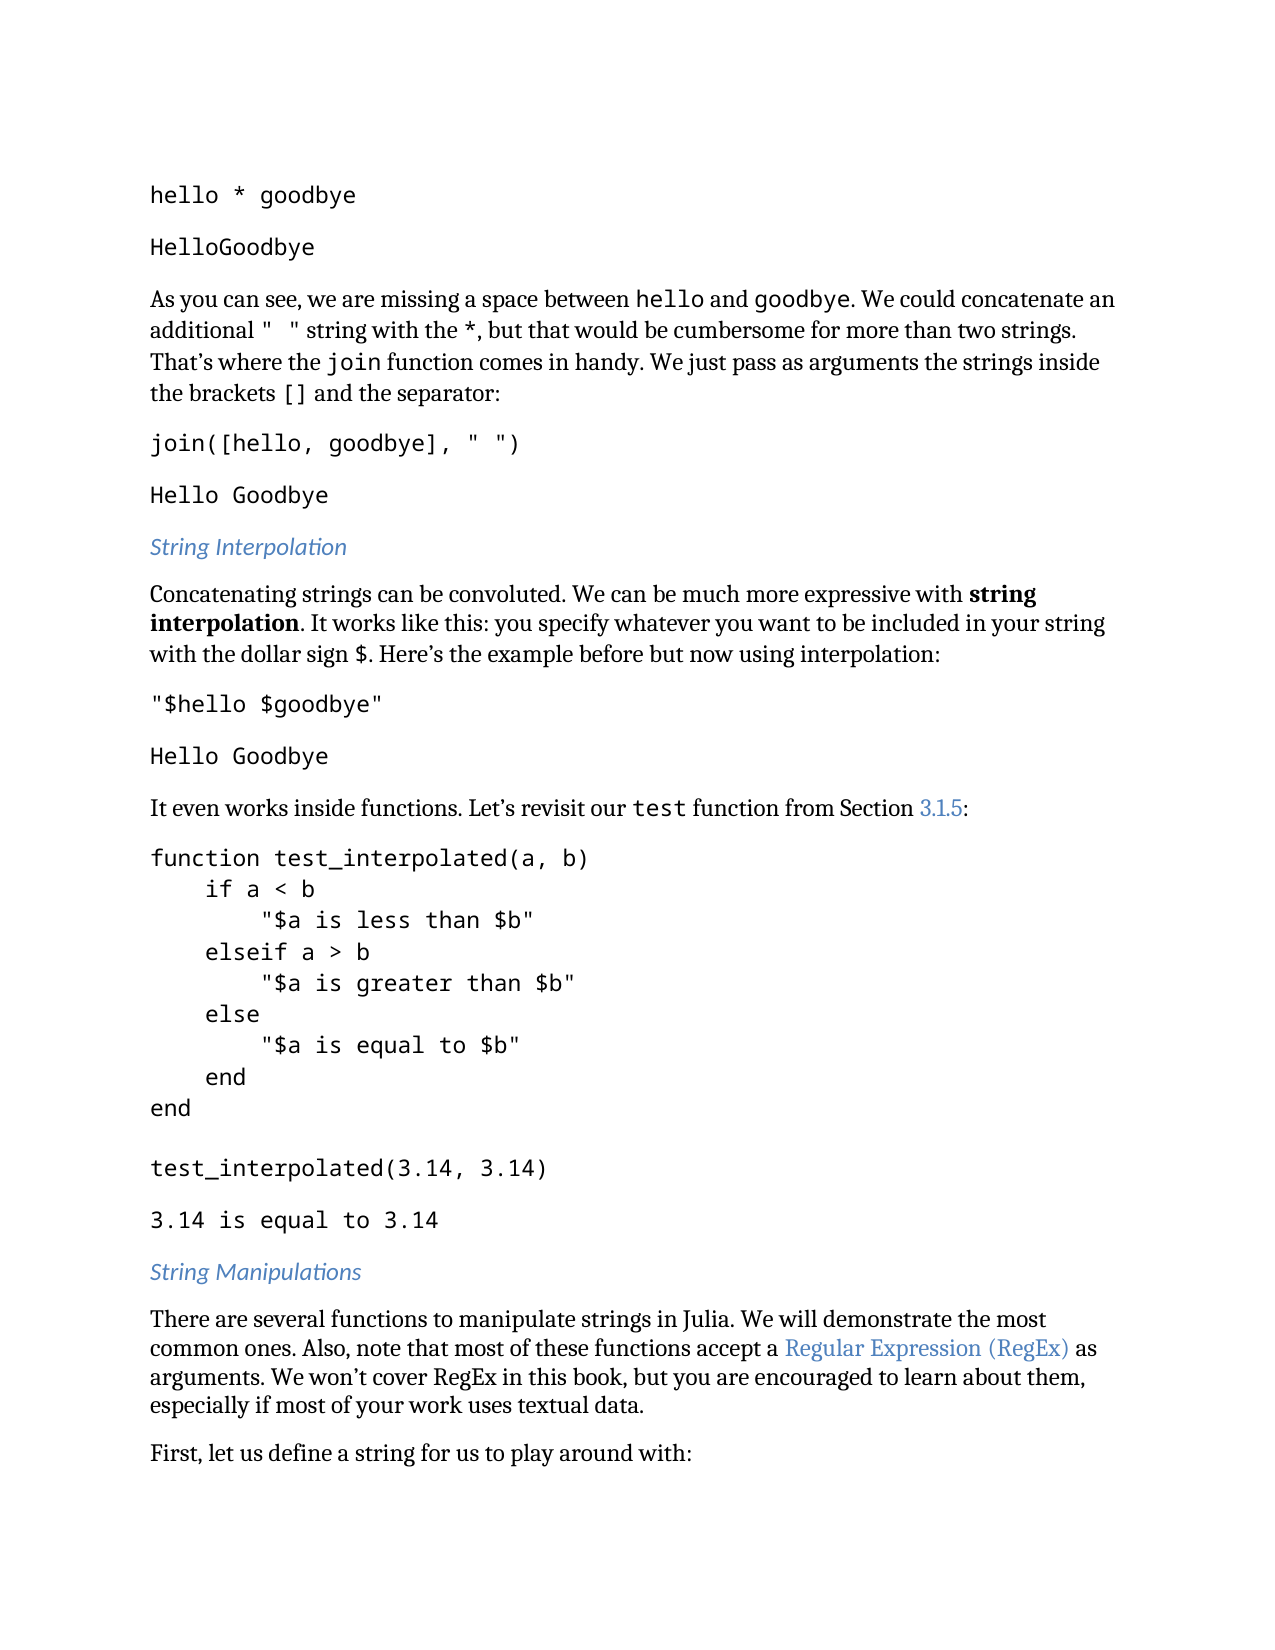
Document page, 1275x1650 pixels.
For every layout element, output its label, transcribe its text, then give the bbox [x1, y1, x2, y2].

text function test_interpolated(a, b) if a < b "$a is less than $b" elseif a > b "$a is greater than $b" else "$a is equal to $b" end end test_interpolated(3.14, 3.14) [150, 842, 1125, 1183]
text It even works inside functions. Let’s revisit our test function from Section 3.1.5: [150, 792, 1125, 823]
text There are several functions to manipulate strings in Julia. We will demonstrate the most common ones. Also, note that most of these functions accept a Regular Expression (RegEx) as arguments. We won’t cover RegEx in this book, but you are encouraged to learn about them, especially if most of your work uses textual data. [150, 1305, 1125, 1420]
text HelloGoodbye [150, 231, 1125, 262]
text Concatenating strings can be convoluted. We can be much more expressive with string interpolation. It works like this: you specify whatever you want to be included in your string with the dollar sign $. Here’s the example before but now using interpolation: [150, 580, 1125, 669]
text As you can see, we are missing a space between hello and goodbye. We could concatenate an additional " " string with the *, but that would be cumbersome for more than two strings. That’s where the join function comes in handy. We just pass as arguments the strings inside the brackets [] and the separator: [150, 283, 1125, 408]
subtitle String Manipulations [150, 1256, 1125, 1286]
subtitle String Interpolation [150, 531, 1125, 561]
text Hello Goodbye [150, 479, 1125, 510]
text First, let us define a string for us to play around with: [150, 1439, 1125, 1468]
text 3.14 is equal to 3.14 [150, 1204, 1125, 1235]
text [150, 150, 1125, 210]
text Hello Goodbye [150, 740, 1125, 771]
text join([hello, goodbye], " ") [150, 427, 1125, 458]
text "$hello $goodbye" [150, 688, 1125, 719]
